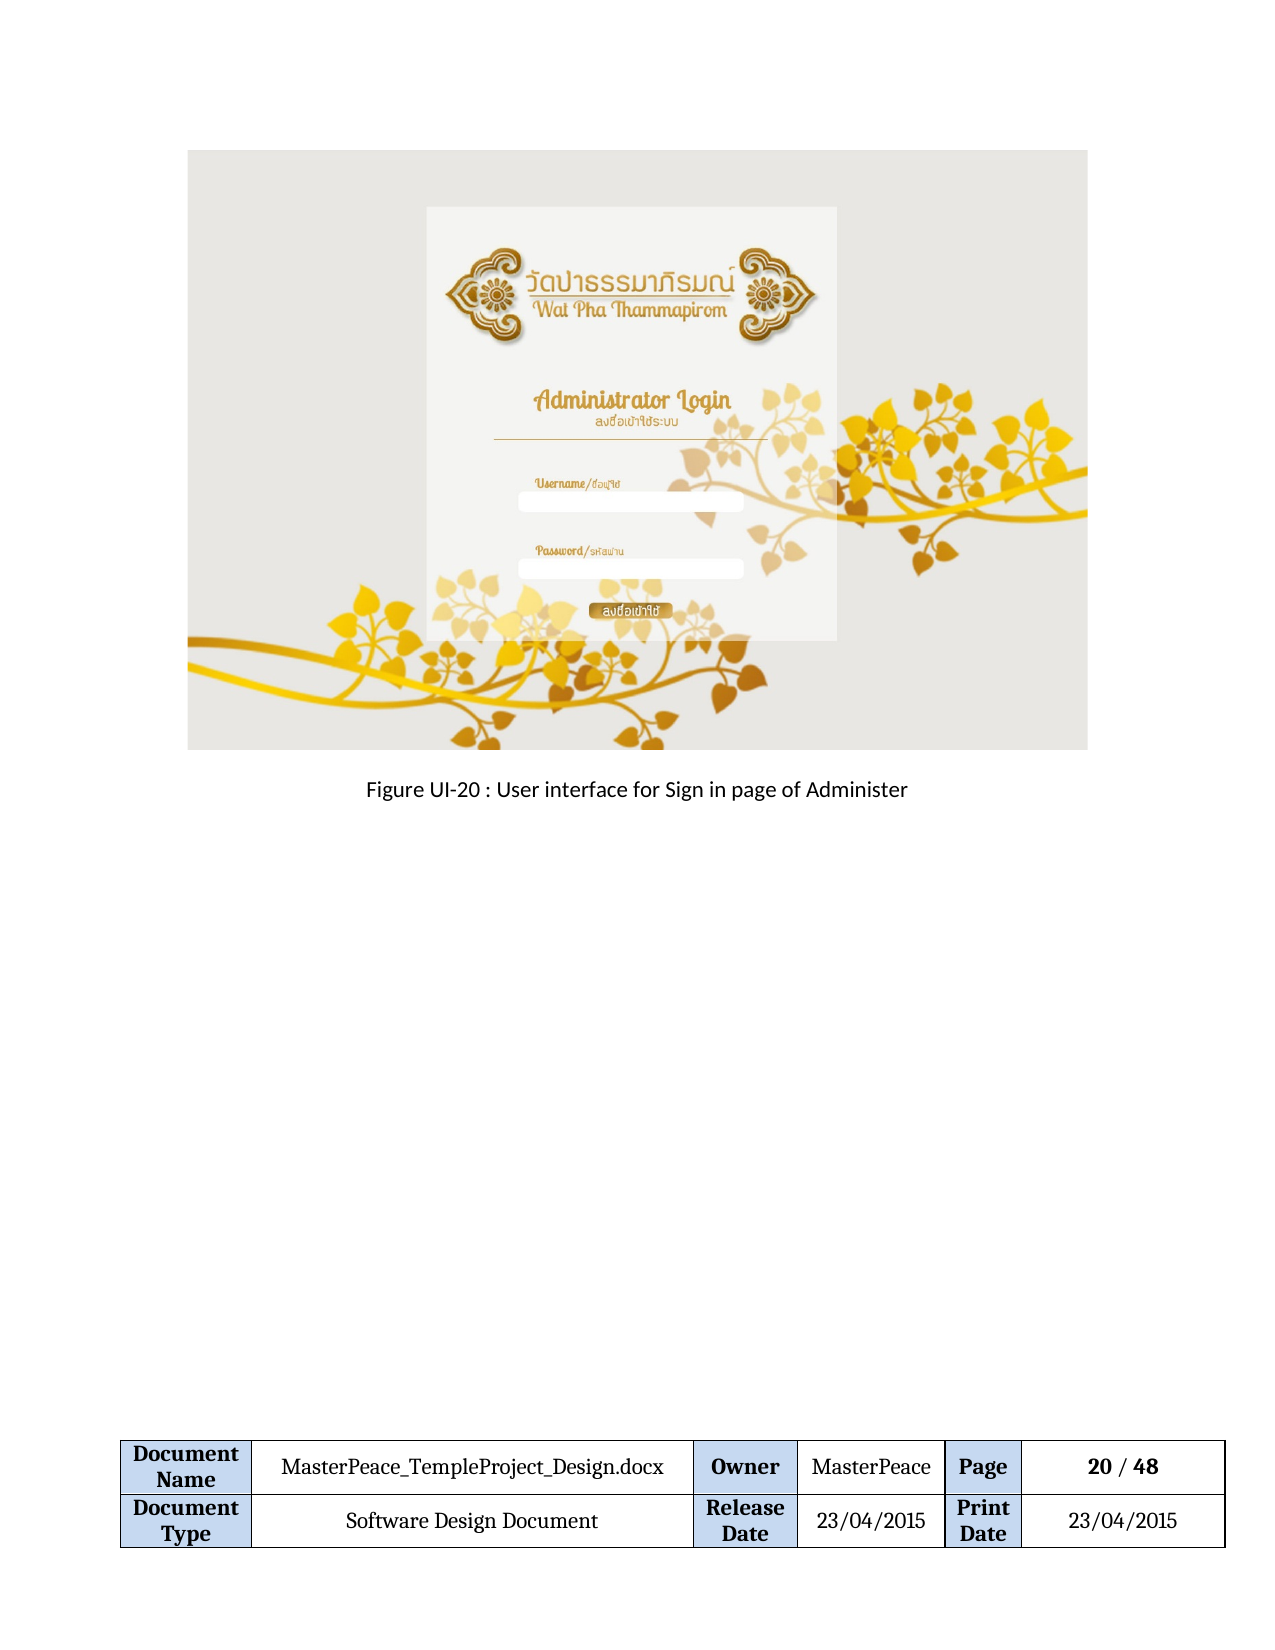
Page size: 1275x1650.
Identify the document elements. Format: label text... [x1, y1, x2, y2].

text Figure UI-20 : User interface for Sign in page of Administer [150, 775, 1125, 803]
picture [187, 150, 1088, 750]
